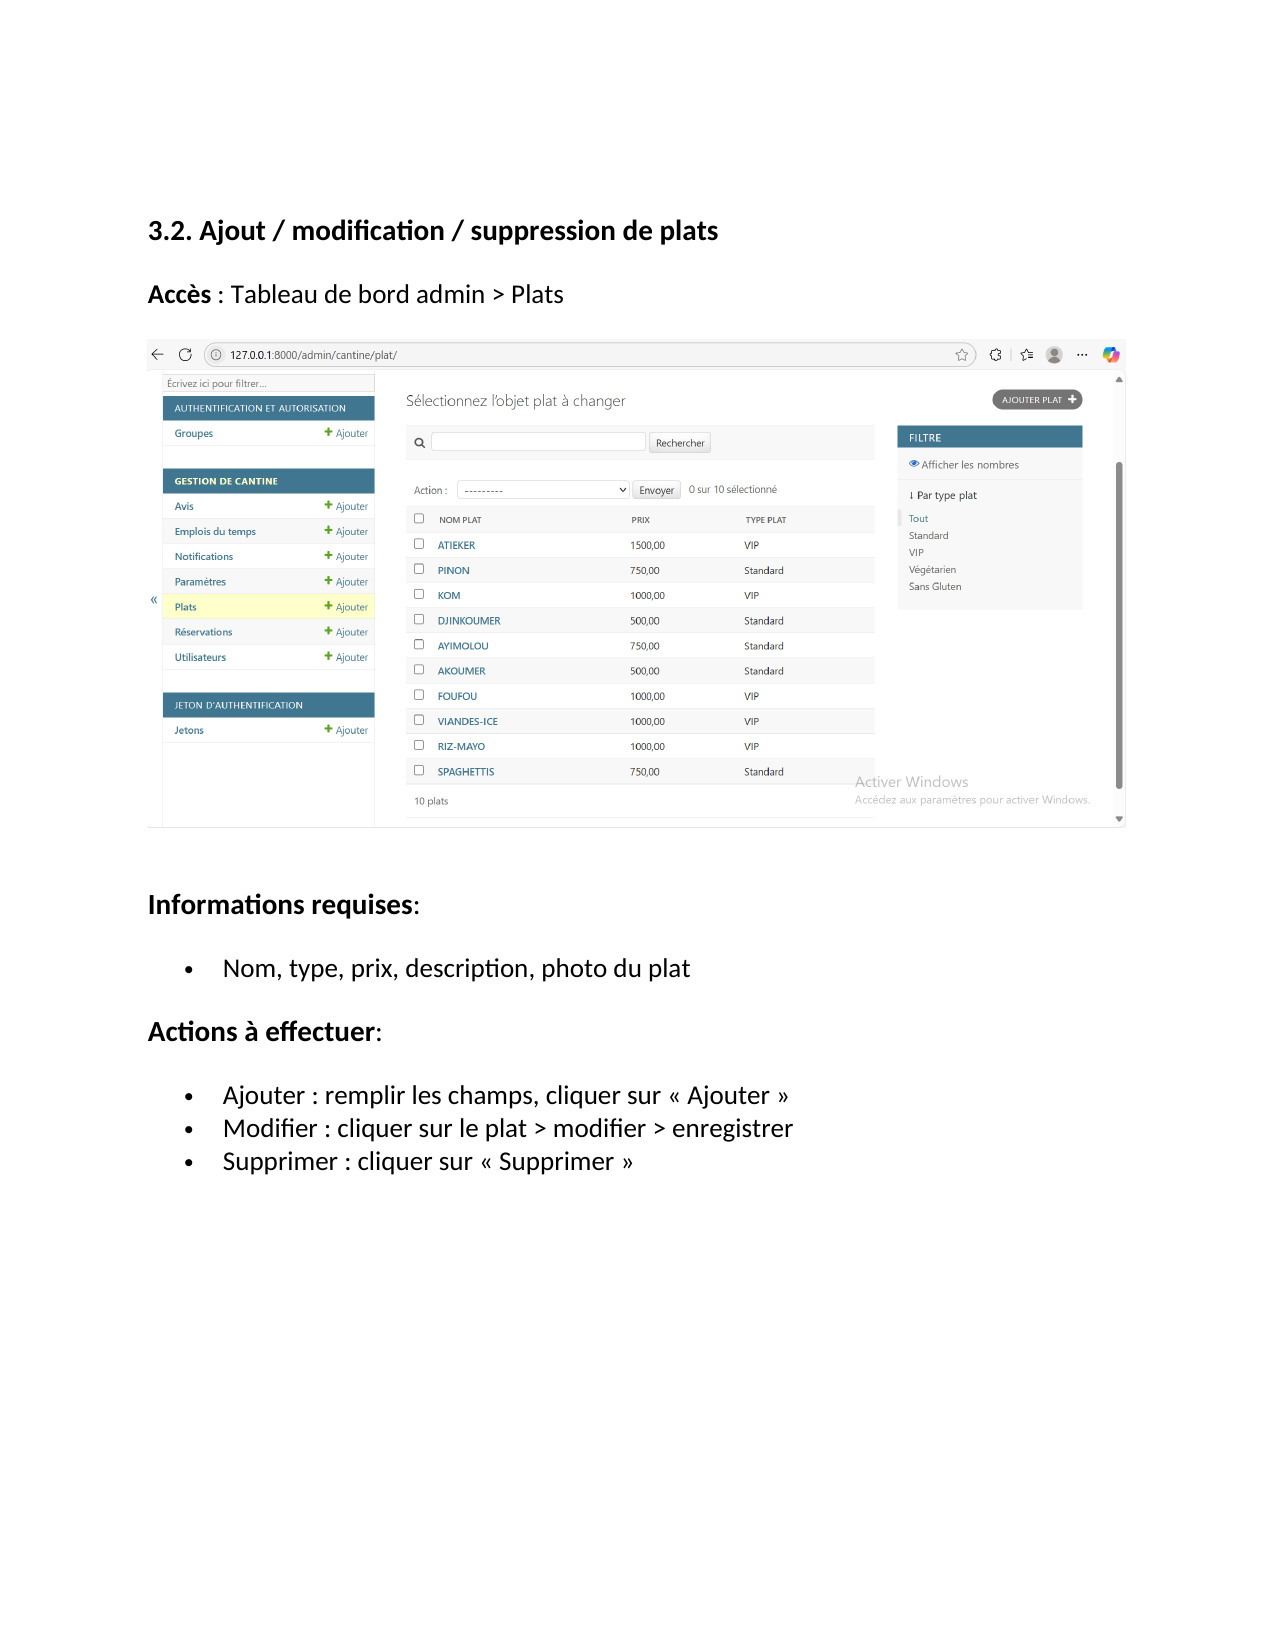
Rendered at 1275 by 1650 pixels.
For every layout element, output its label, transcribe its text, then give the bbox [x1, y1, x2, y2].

picture [147, 339, 1126, 828]
list Ajouter : remplir les champs, cliquer sur « Ajouter » [185, 1078, 1127, 1111]
text Actions à effectuer: [148, 1013, 1127, 1049]
text Informations requises: [148, 886, 1127, 922]
list Supprimer : cliquer sur « Supprimer » [185, 1144, 1127, 1177]
text Accès : Tableau de bord admin > Plats [148, 277, 1127, 310]
list Nom, type, prix, description, photo du plat [185, 951, 1127, 984]
list Modifier : cliquer sur le plat > modifier > enregistrer [185, 1111, 1127, 1144]
text 3.2. Ajout / modification / suppression de plats [148, 212, 1127, 248]
